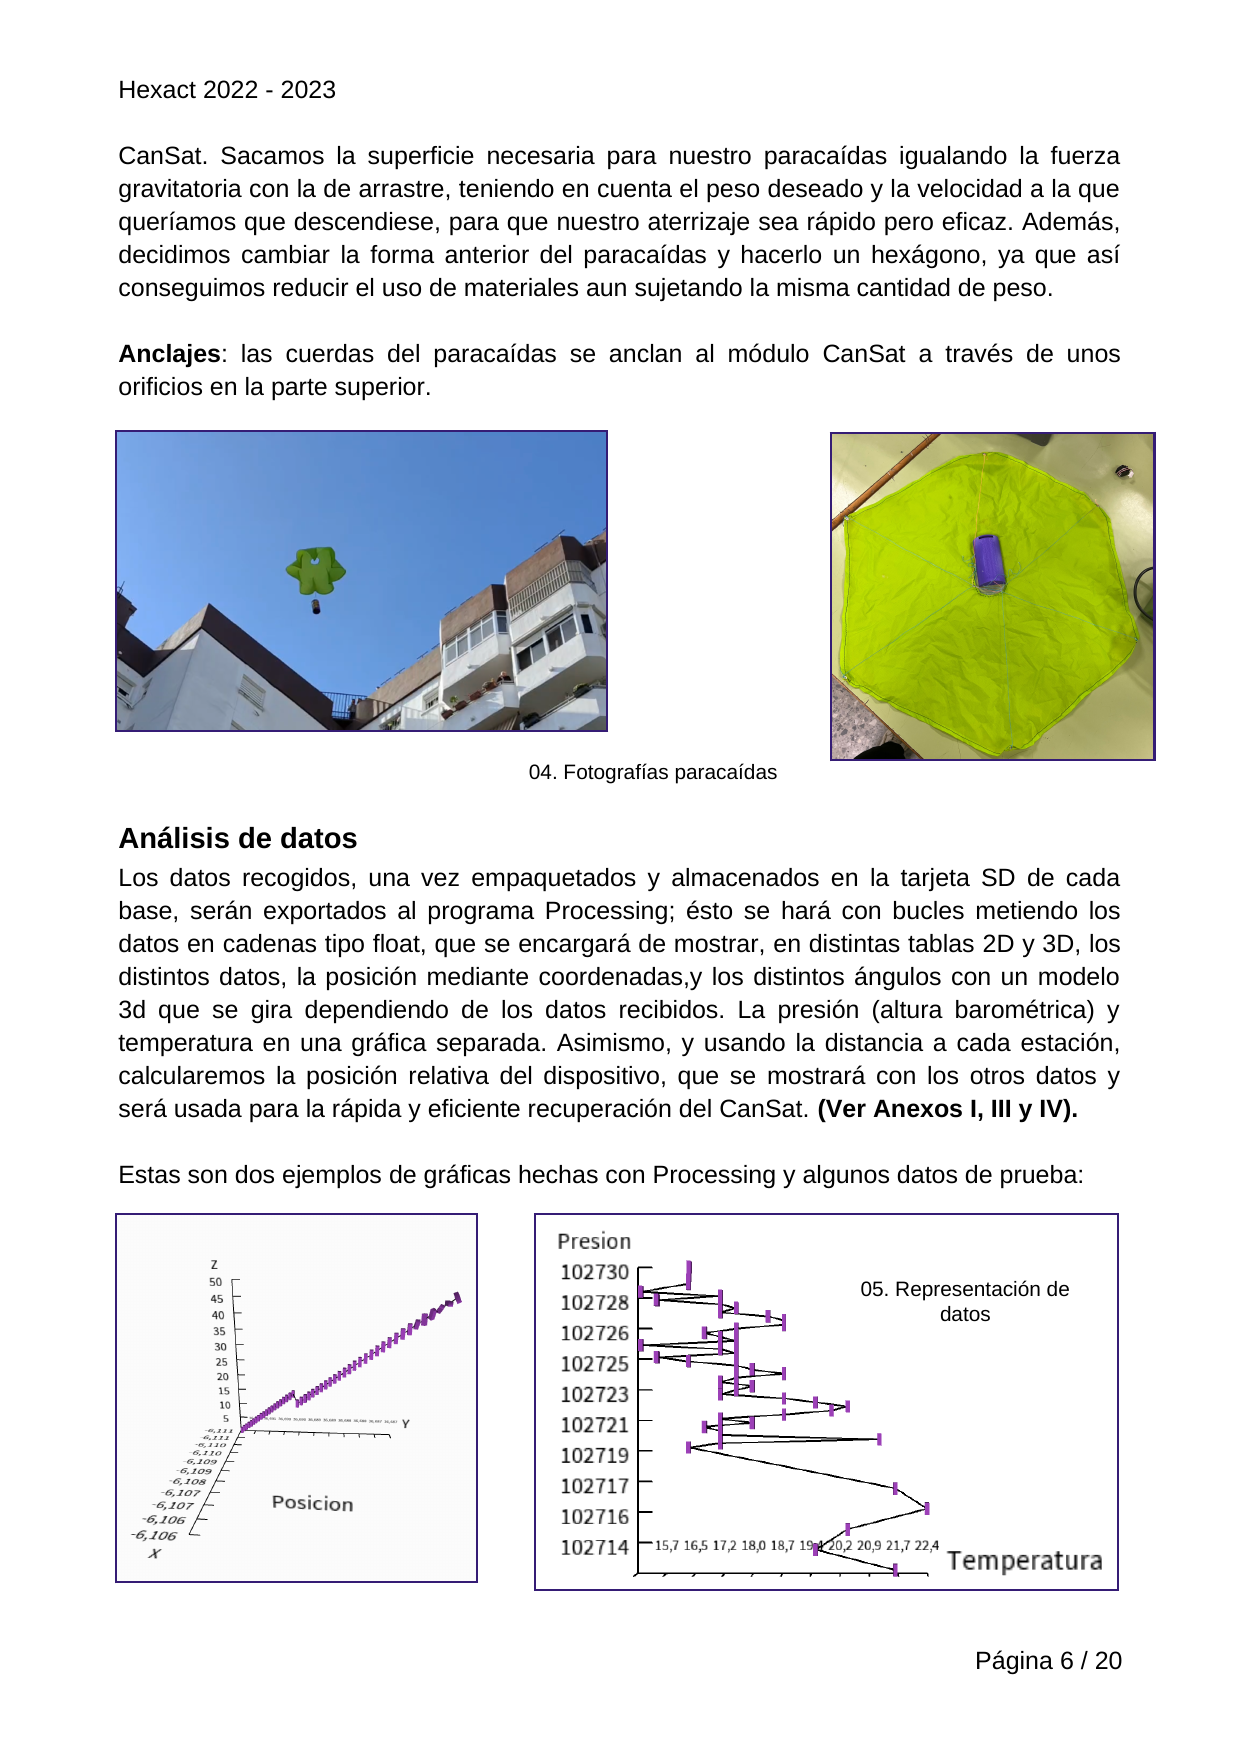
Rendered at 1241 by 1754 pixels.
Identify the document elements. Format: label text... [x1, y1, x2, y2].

text Estas son dos ejemplos de gráficas hechas con Processing y algunos datos de prueba: [118, 1160, 1122, 1189]
picture [117, 432, 606, 730]
subtitle Análisis de datos [118, 821, 1122, 855]
picture [832, 434, 1153, 759]
picture [536, 1215, 1117, 1589]
text Los datos recogidos, una vez empaquetados y almacenados en la tarjeta SD de cada base, serán exportados al programa Processing; ésto se hará con bucles metiendo los datos en cadenas tipo float, que se encargará de mostrar, en distintas tablas 2D y 3D, los distintos datos, la posición mediante coordenadas,y los distintos ángulos con un modelo 3d que se gira dependiendo de los datos recibidos. La presión (altura barométrica) y temperatura en una gráfica separada. Asimismo, y usando la distancia a cada estación, calcularemos la posición relativa del dispositivo, que se mostrará con los otros datos y será usada para la rápida y eficiente recuperación del CanSat. (Ver Anexos I, III y IV). [118, 863, 1122, 1123]
text Anclajes: las cuerdas del paracaídas se anclan al módulo CanSat a través de unos orificios en la parte superior. [118, 339, 1122, 401]
picture [117, 1215, 476, 1581]
